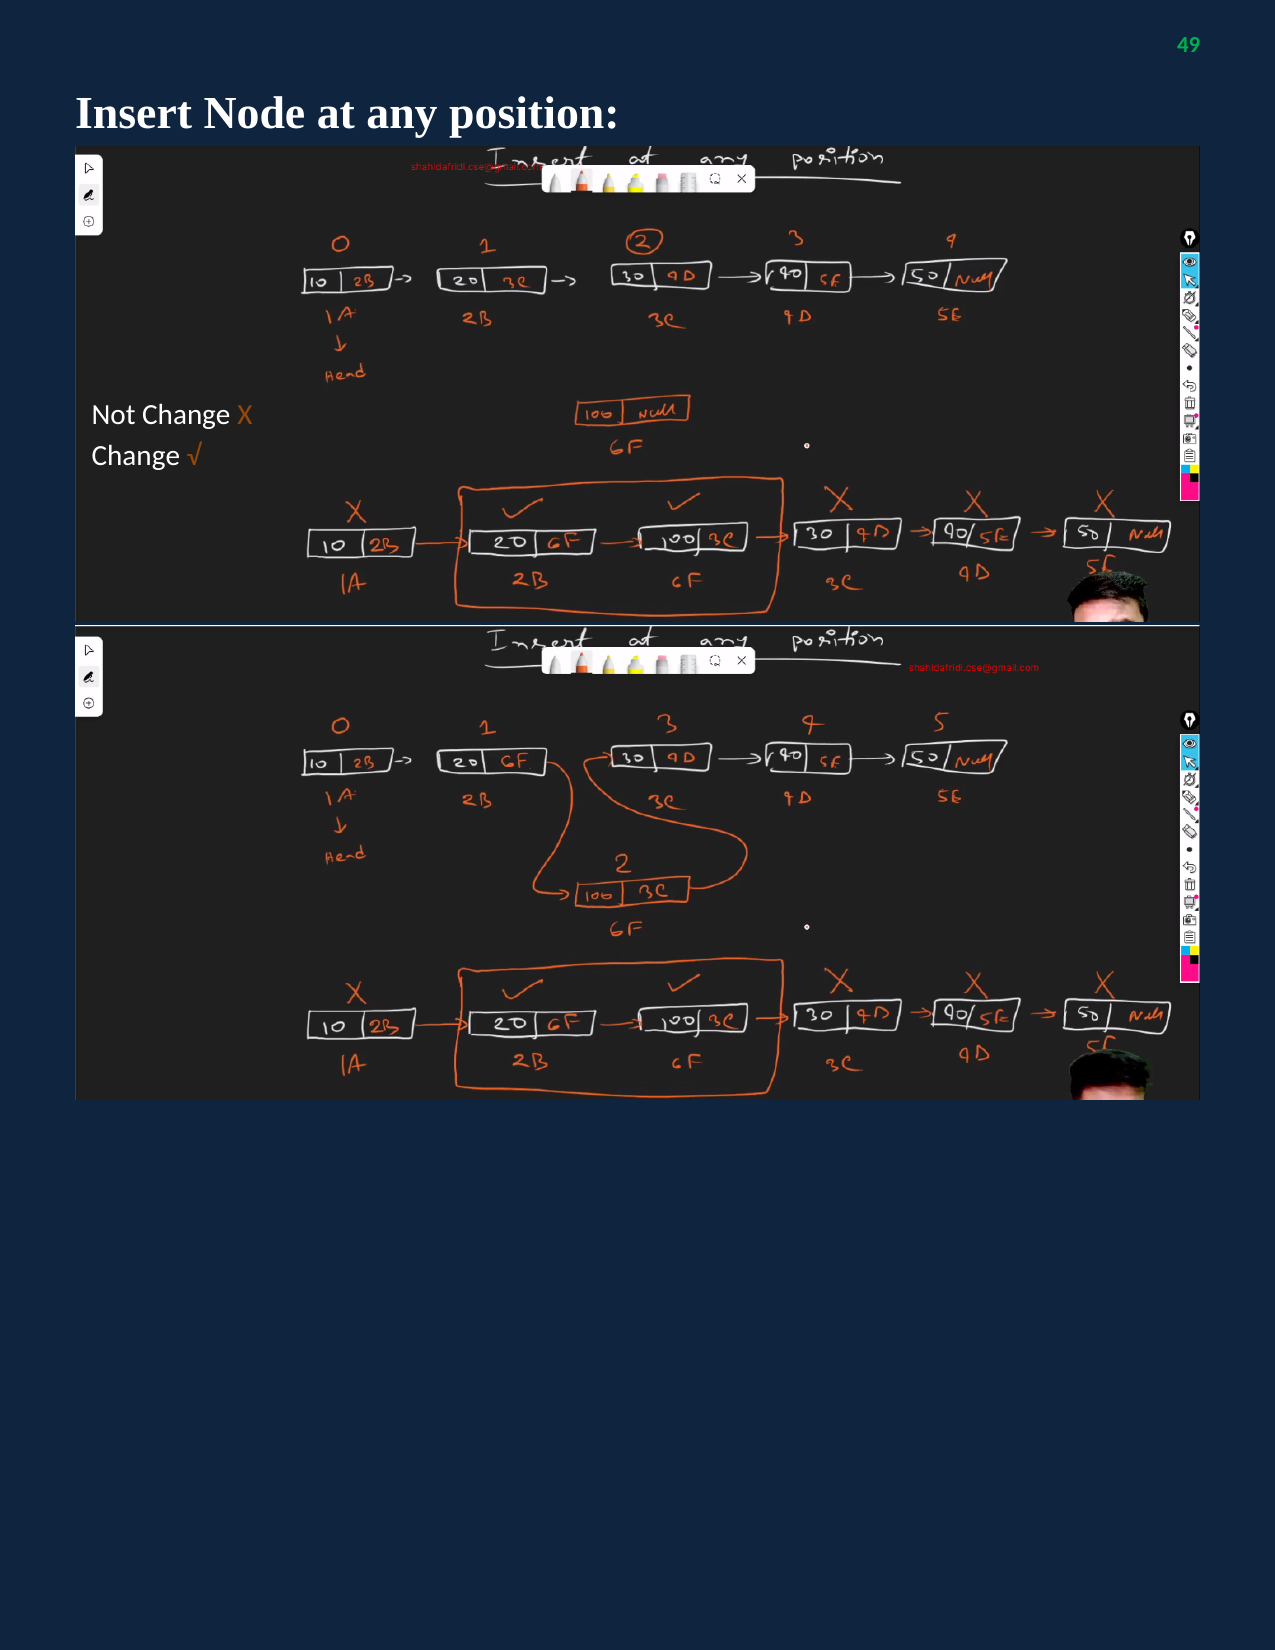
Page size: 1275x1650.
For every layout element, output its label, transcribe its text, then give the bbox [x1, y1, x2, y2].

text Insert Node at any position: [75, 86, 1200, 139]
picture [75, 625, 1200, 1100]
picture [75, 146, 1200, 622]
